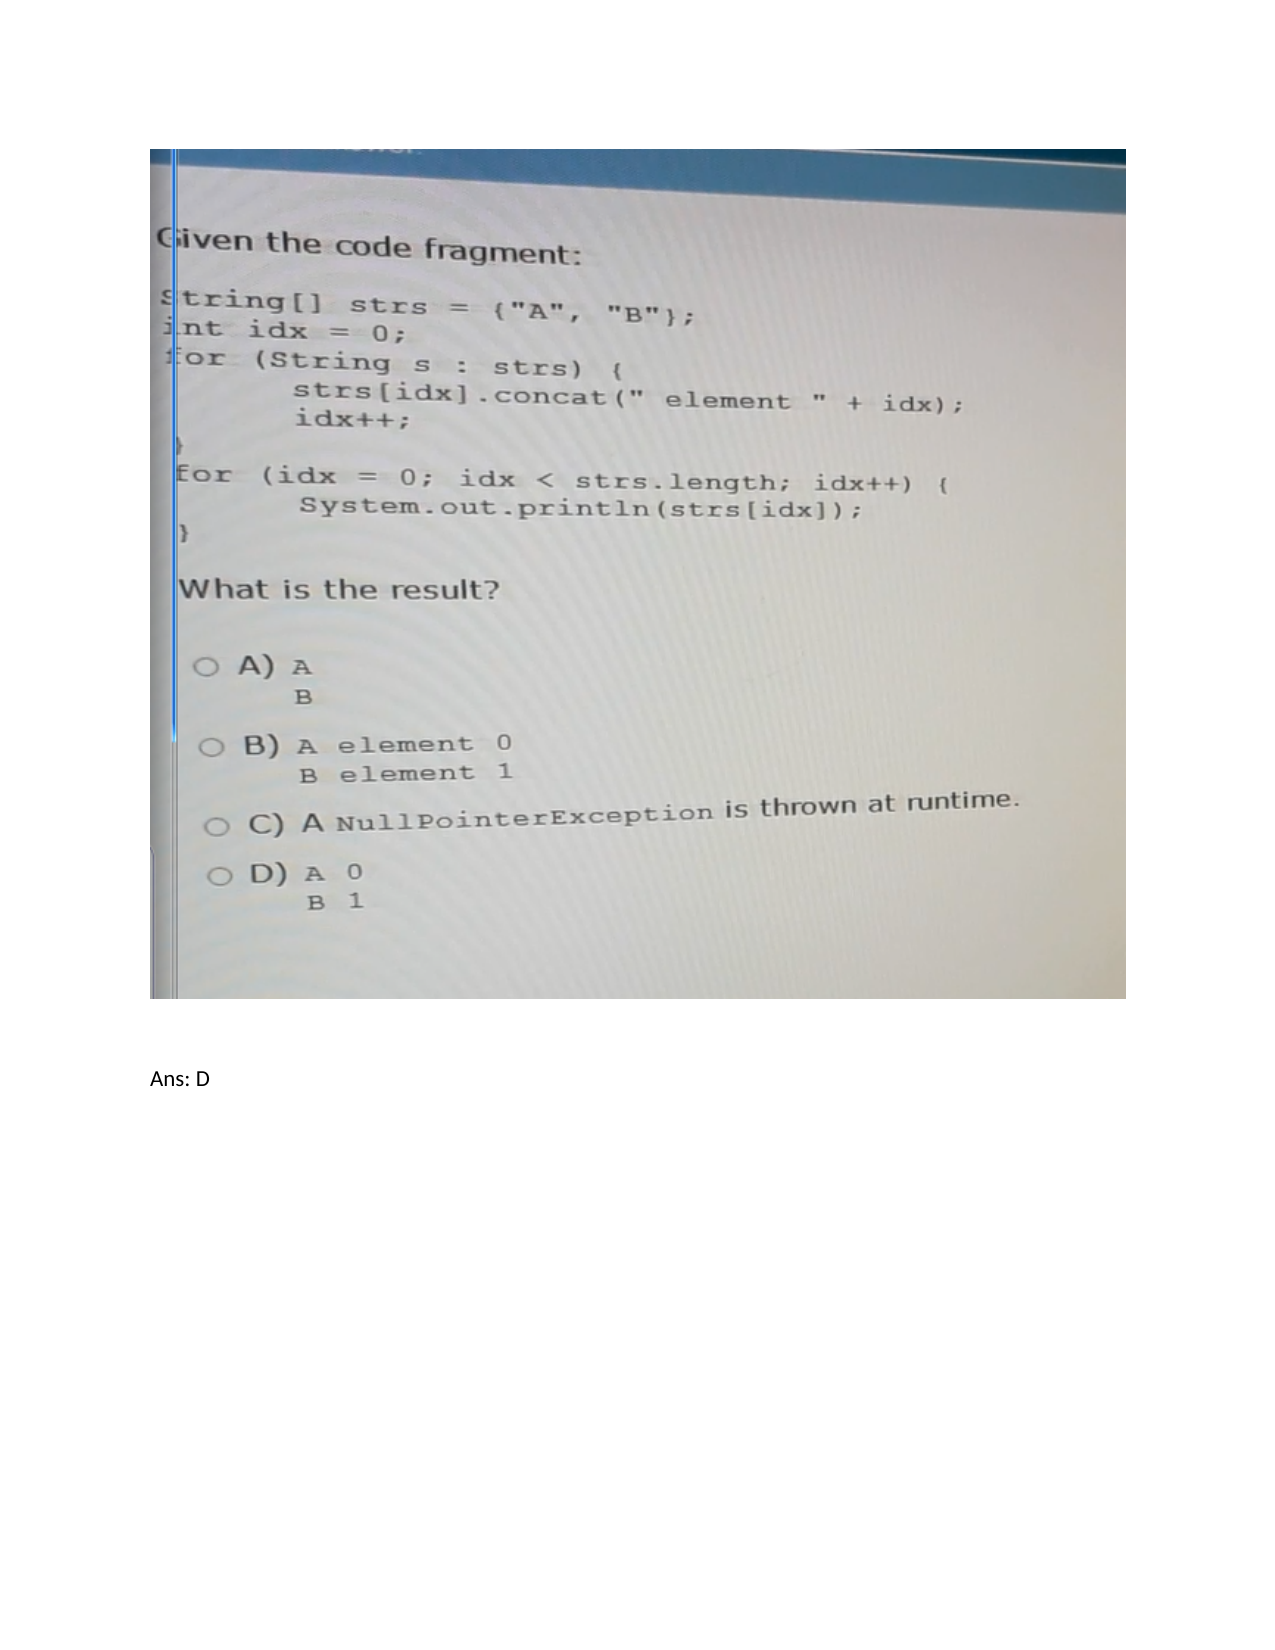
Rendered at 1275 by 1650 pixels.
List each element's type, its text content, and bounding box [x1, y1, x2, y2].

text Ans: D [150, 1064, 1125, 1092]
picture [150, 149, 1126, 999]
